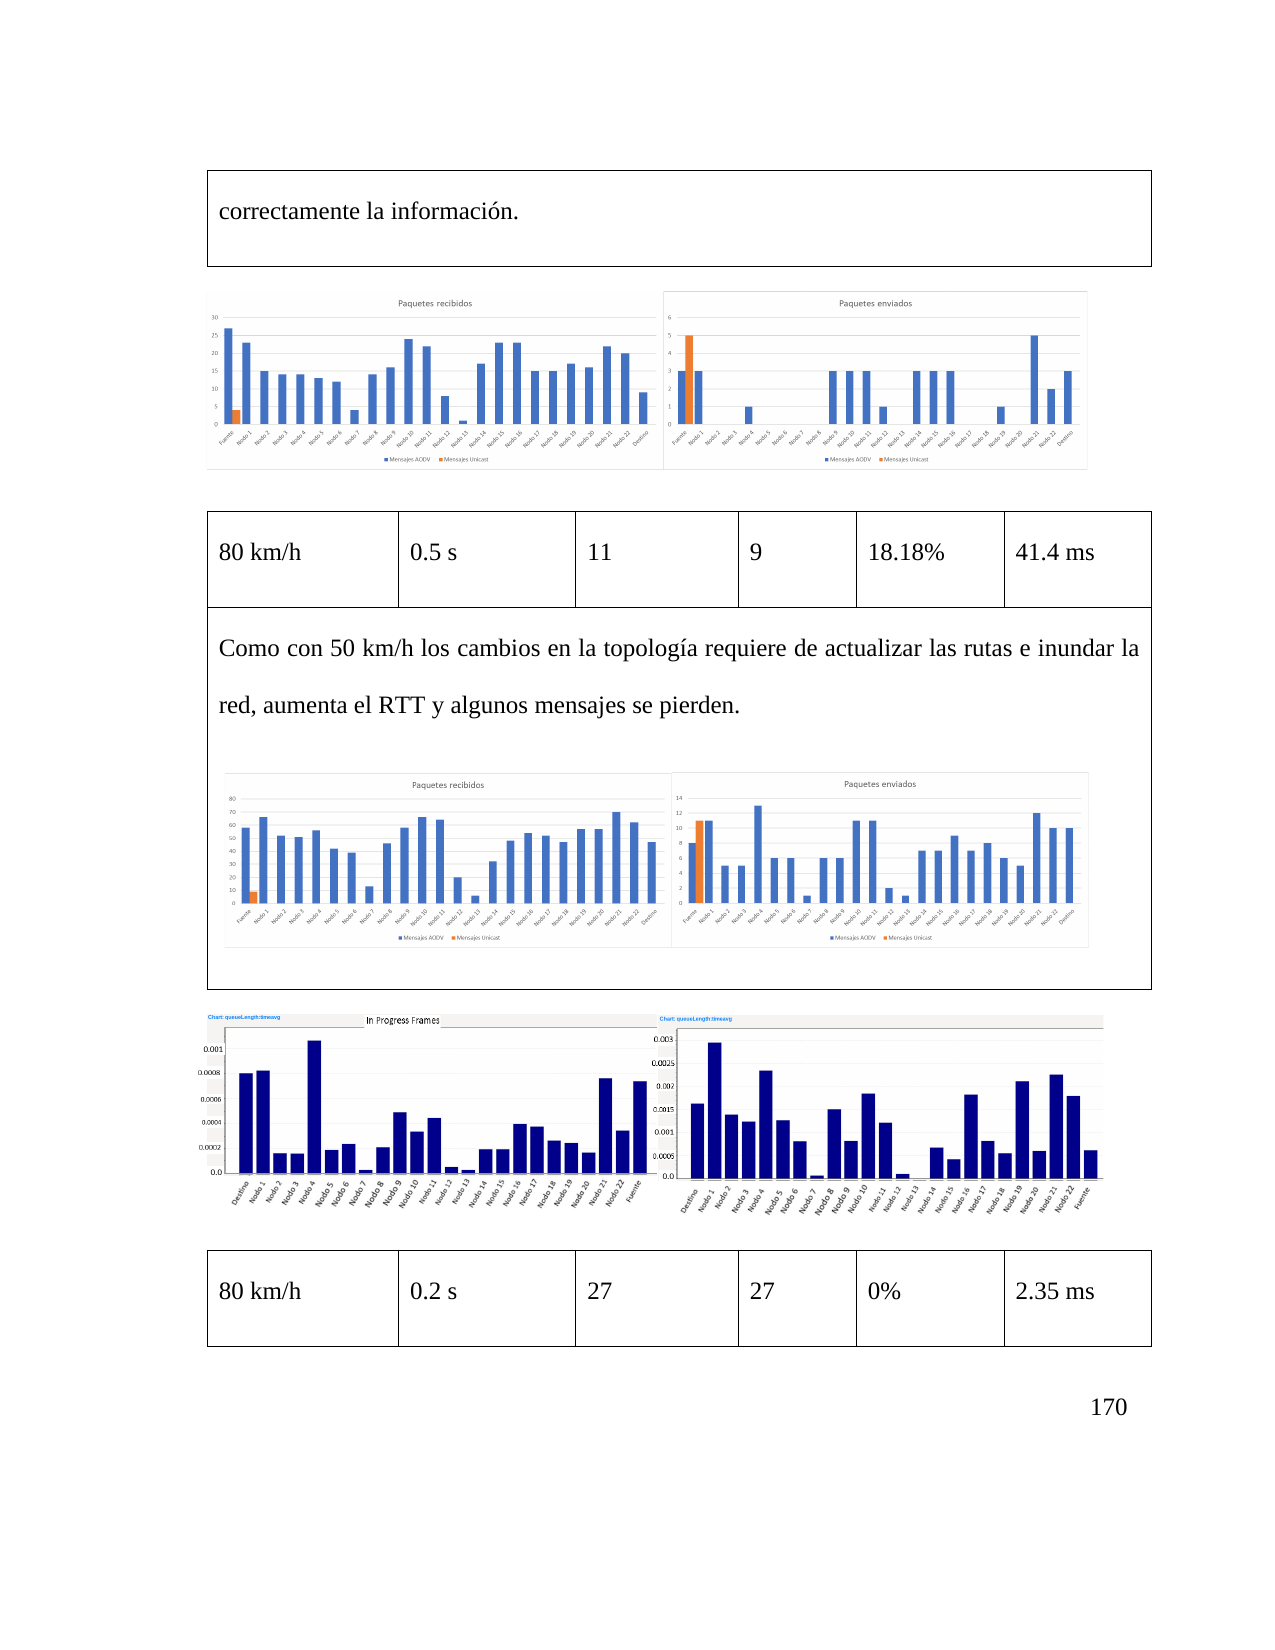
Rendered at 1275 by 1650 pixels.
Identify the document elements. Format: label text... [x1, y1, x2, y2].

picture [246, 1178, 268, 1206]
picture [867, 1186, 887, 1213]
picture [296, 1178, 318, 1206]
picture [484, 1178, 506, 1208]
picture [263, 1177, 285, 1205]
picture [535, 1178, 557, 1209]
table_header 0.5 s [399, 512, 575, 607]
picture [1017, 1184, 1040, 1216]
picture [967, 1184, 988, 1214]
picture [312, 1179, 336, 1210]
picture [745, 1186, 767, 1214]
picture [417, 1178, 438, 1205]
picture [450, 1177, 471, 1206]
table_header 0% [857, 1251, 1004, 1346]
picture [882, 1186, 902, 1213]
table_header 41.4 ms [1005, 512, 1151, 607]
picture [397, 1178, 420, 1210]
picture [950, 1185, 972, 1215]
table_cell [208, 171, 1151, 266]
table_header 18.18% [857, 512, 1004, 607]
table_header 80 km/h [208, 512, 398, 607]
picture [329, 1178, 352, 1209]
picture [1072, 1185, 1092, 1211]
picture [829, 1184, 853, 1216]
picture [501, 1178, 523, 1208]
picture [1037, 1185, 1058, 1214]
picture [434, 1178, 453, 1206]
picture [1053, 1184, 1075, 1214]
picture [518, 1177, 539, 1207]
picture [812, 1185, 837, 1218]
picture [568, 1178, 591, 1210]
picture [729, 1186, 751, 1215]
table_header 9 [739, 512, 856, 607]
picture [346, 1178, 369, 1208]
picture [604, 1178, 625, 1208]
picture [899, 1184, 920, 1213]
picture [695, 1186, 717, 1215]
picture [224, 772, 1089, 948]
picture [362, 1178, 387, 1210]
picture [229, 1178, 252, 1207]
picture [587, 1178, 608, 1207]
picture [796, 1186, 819, 1216]
picture [279, 1178, 301, 1207]
picture [206, 291, 1088, 470]
table_header 0.2 s [399, 1251, 575, 1346]
picture [778, 1185, 801, 1216]
picture [467, 1179, 489, 1209]
picture [712, 1182, 734, 1211]
picture [552, 1178, 574, 1208]
picture [846, 1183, 869, 1215]
picture [381, 1177, 405, 1208]
picture [916, 1185, 938, 1215]
table_cell Como con 50 km/h los cambios en la topología requiere de actualizar las rutas e inundar la red, aumenta el RTT y algunos mensajes se pierden. [208, 608, 1151, 989]
table_header 80 km/h [208, 1251, 398, 1346]
picture [761, 1187, 785, 1218]
table_header 11 [576, 512, 738, 607]
picture [933, 1185, 955, 1215]
picture [678, 1186, 701, 1215]
table_header 27 [576, 1251, 738, 1346]
picture [624, 1178, 643, 1204]
table_header 2.35 ms [1005, 1251, 1151, 1346]
picture [984, 1185, 1006, 1215]
picture [195, 1014, 1104, 1182]
picture [1001, 1183, 1024, 1214]
table_header 27 [739, 1251, 856, 1346]
